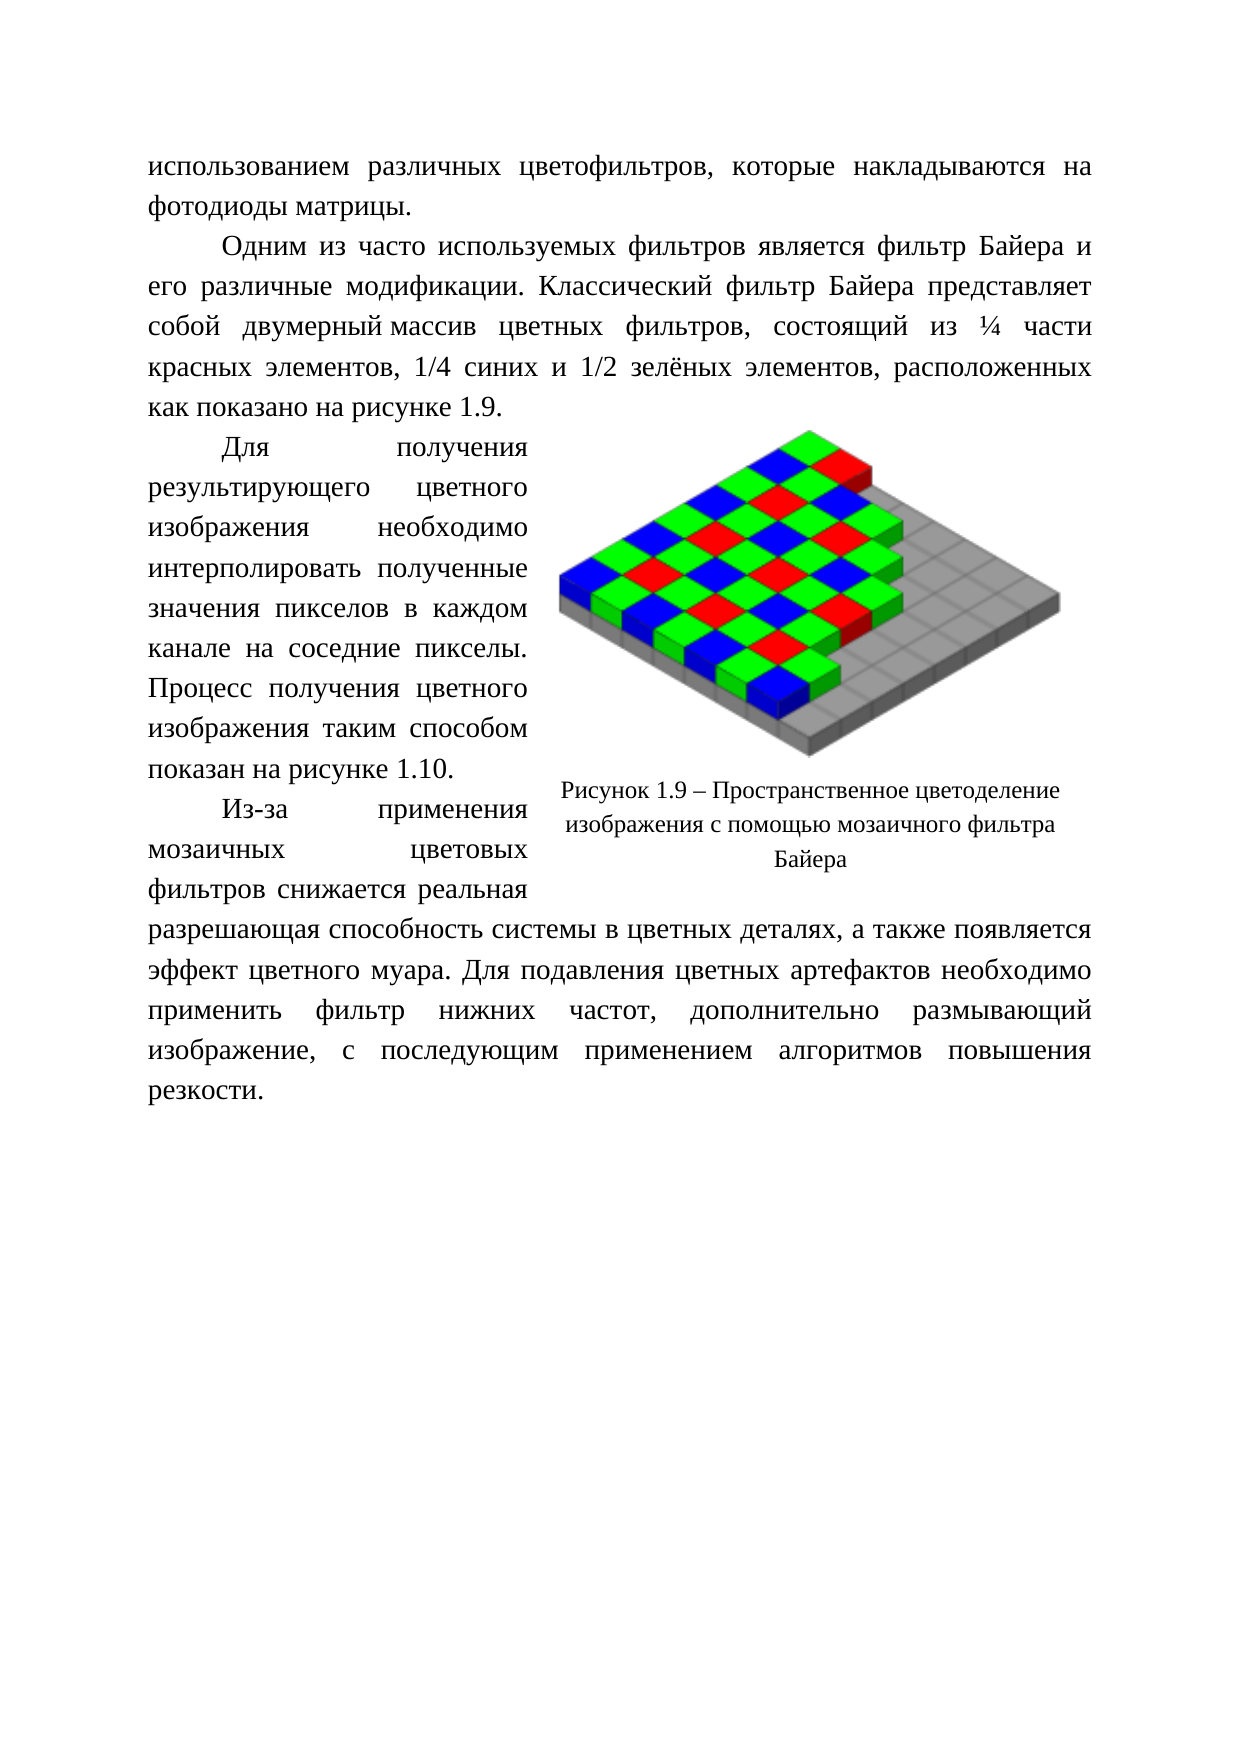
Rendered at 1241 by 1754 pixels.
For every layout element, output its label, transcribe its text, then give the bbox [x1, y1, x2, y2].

table_header [547, 429, 1074, 762]
text Из-за применения мозаичных цветовых фильтров снижается реальная разрешающая способность системы в цветных деталях, а также появляется эффект цветного муара. Для подавления цветных артефактов необходимо применить фильтр нижних частот, дополнительно размывающий изображение, с последующим применением алгоритмов повышения резкости. [148, 791, 1092, 1106]
text Одним из часто используемых фильтров является фильтр Байера и его различные модификации. Классический фильтр Байера представляет собой двумерный массив цветных фильтров, состоящий из ¼ части красных элементов, 1/4 синих и 1/2 зелёных элементов, расположенных как показано на рисунке 1.9. [148, 228, 1092, 422]
picture [558, 429, 1063, 758]
table_cell Рисунок 1.9 – Пространственное цветоделение изображения с помощью мозаичного фильтра Байера [547, 763, 1074, 890]
